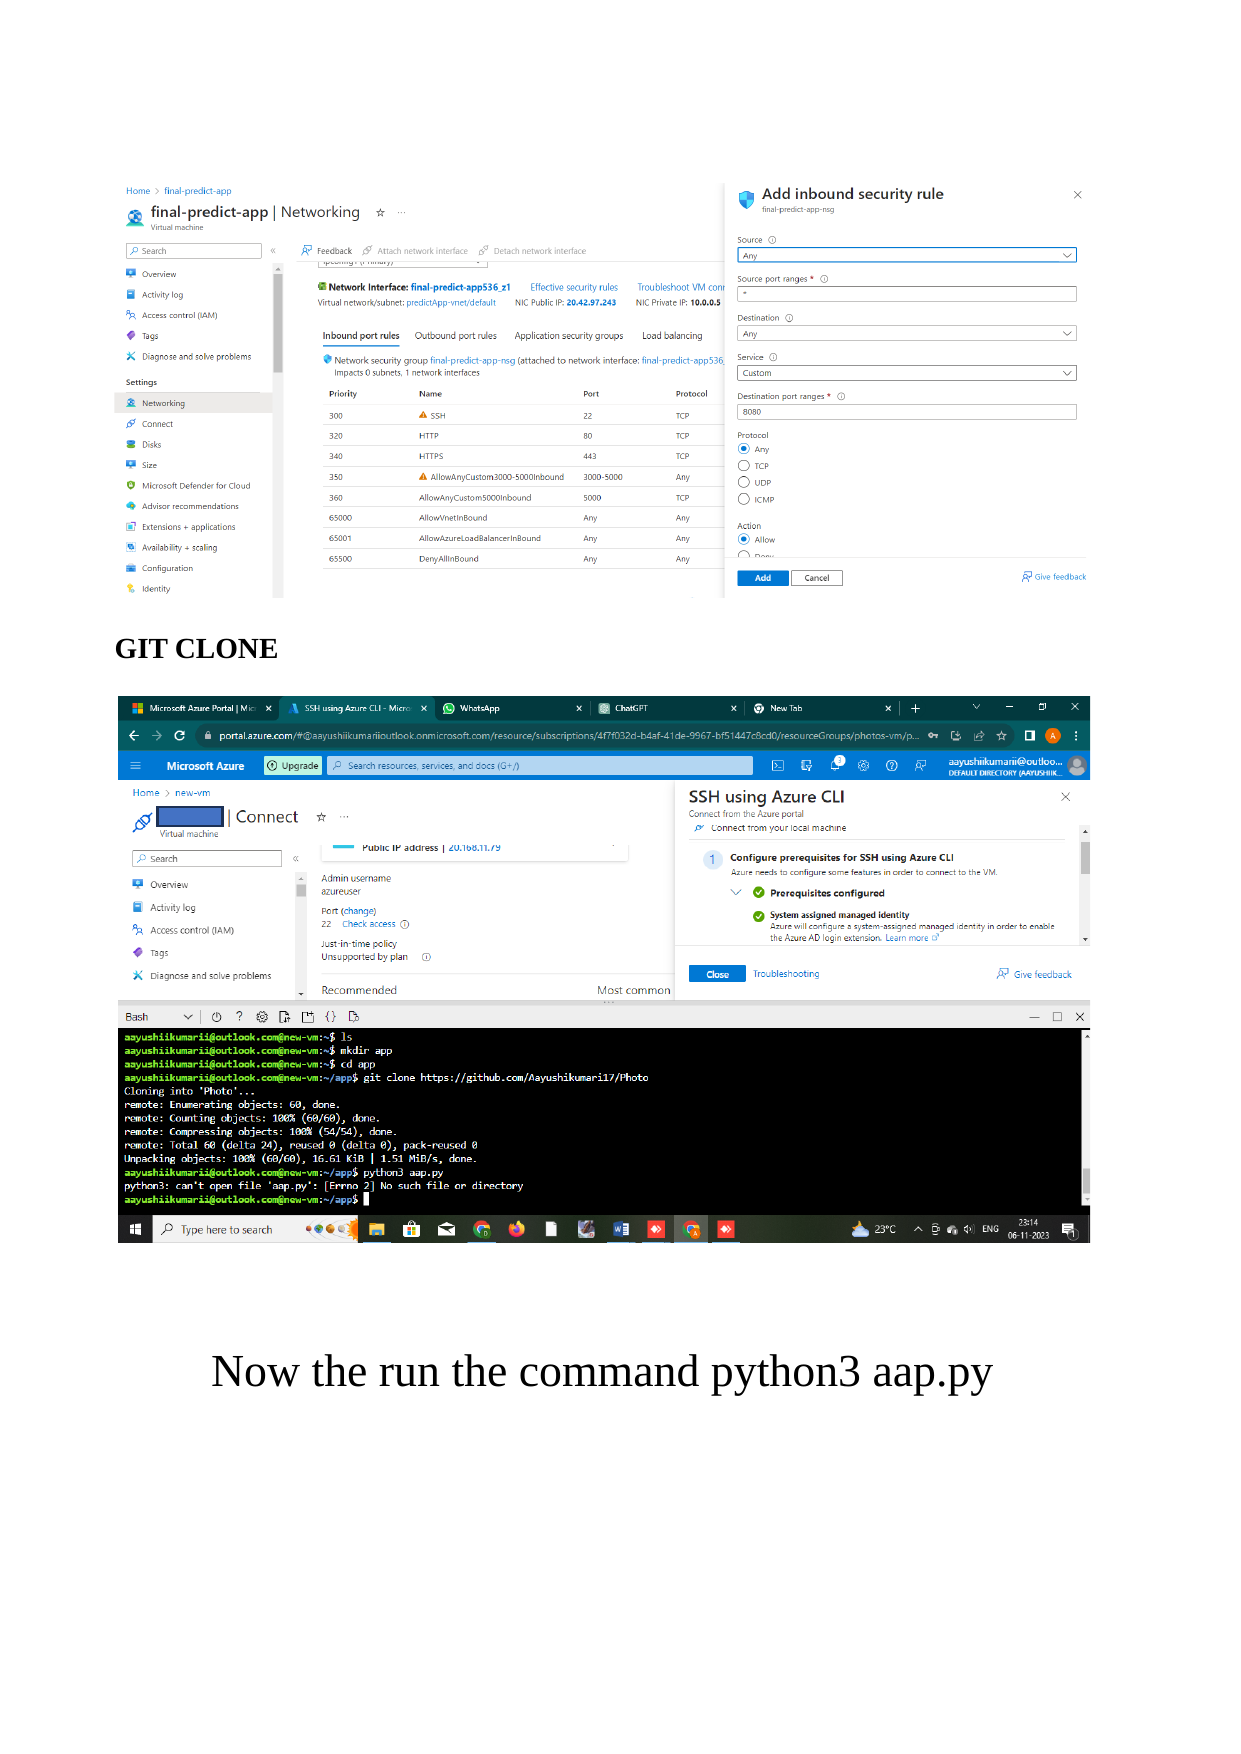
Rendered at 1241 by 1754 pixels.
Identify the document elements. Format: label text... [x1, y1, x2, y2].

list GIT CLONE [114, 631, 1090, 665]
list Now the run the command python3 aap.py [114, 1343, 1090, 1396]
picture [118, 696, 1091, 1243]
picture [114, 183, 1087, 598]
